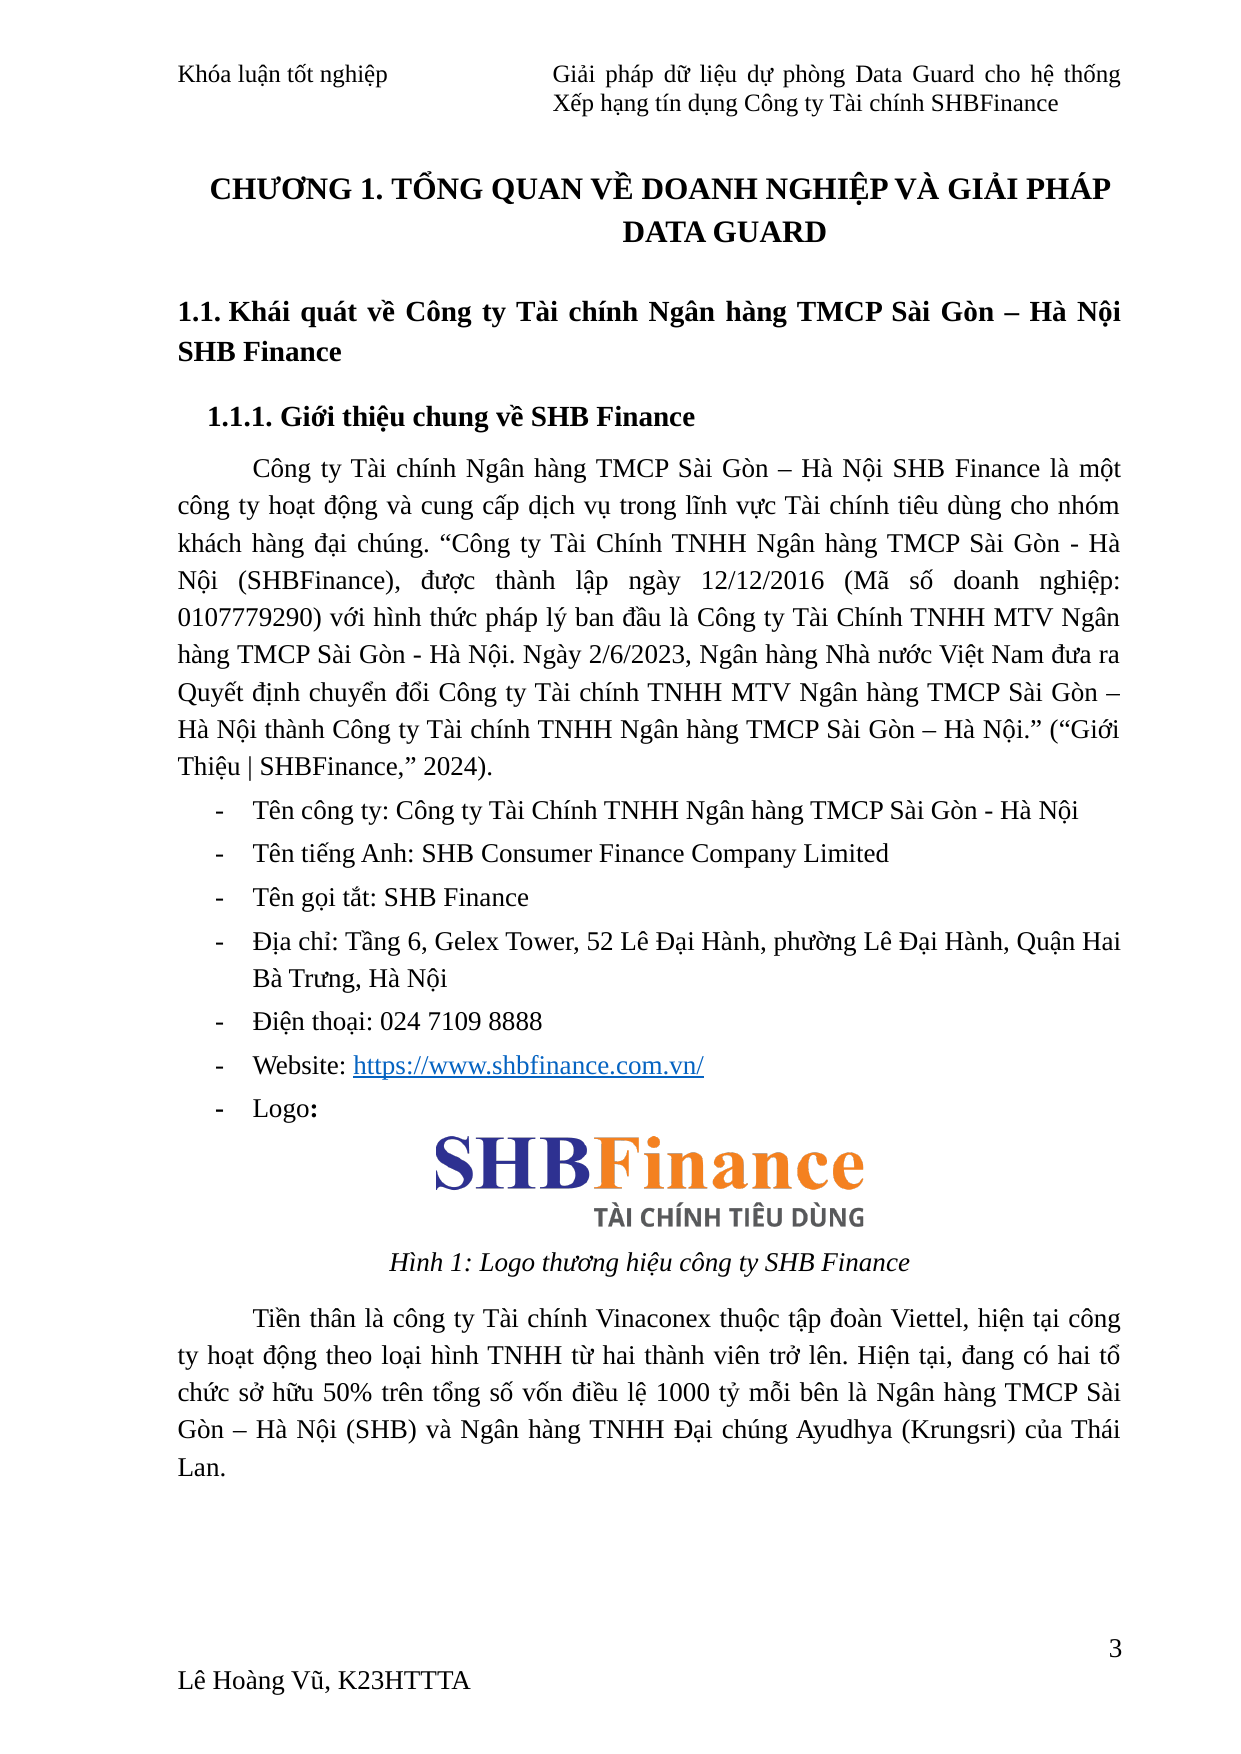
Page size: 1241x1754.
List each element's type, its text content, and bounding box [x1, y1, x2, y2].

list Logo: [215, 1093, 1122, 1124]
picture [436, 1136, 864, 1227]
list Địa chỉ: Tầng 6, Gelex Tower, 52 Lê Đại Hành, phường Lê Đại Hành, Quận Hai Bà Trưng, Hà Nội [215, 925, 1122, 993]
text Khái quát về Công ty Tài chính Ngân hàng TMCP Sài Gòn – Hà Nội SHB Finance [177, 294, 1122, 368]
text Tiền thân là công ty Tài chính Vinaconex thuộc tập đoàn Viettel, hiện tại công ty hoạt động theo loại hình TNHH từ hai thành viên trở lên. Hiện tại, đang có hai tổ chức sở hữu 50% trên tổng số vốn điều lệ 1000 tỷ mỗi bên là Ngân hàng TMCP Sài Gòn – Hà Nội (SHB) và Ngân hàng TNHH Đại chúng Ayudhya (Krungsri) của Thái Lan. [177, 1302, 1122, 1482]
list Điện thoại: 024 7109 8888 [215, 1006, 1122, 1037]
text TỔNG QUAN VỀ DOANH NGHIỆP VÀ GIẢI PHÁP DATA GUARD [290, 170, 1122, 249]
list Tên tiếng Anh: SHB Consumer Finance Company Limited [215, 838, 1122, 869]
list Tên công ty: Công ty Tài Chính TNHH Ngân hàng TMCP Sài Gòn - Hà Nội [215, 794, 1122, 825]
list Website: https://www.shbfinance.com.vn/ [215, 1049, 1122, 1080]
list Tên gọi tắt: SHB Finance [215, 881, 1122, 912]
text Hình 1: Logo thương hiệu công ty SHB Finance [177, 1246, 1122, 1277]
text Công ty Tài chính Ngân hàng TMCP Sài Gòn – Hà Nội SHB Finance là một công ty hoạt động và cung cấp dịch vụ trong lĩnh vực Tài chính tiêu dùng cho nhóm khách hàng đại chúng. “Công ty Tài Chính TNHH Ngân hàng TMCP Sài Gòn - Hà Nội (SHBFinance), được thành lập ngày 12/12/2016 (Mã số doanh nghiệp: 0107779290) với hình thức pháp lý ban đầu là Công ty Tài Chính TNHH MTV Ngân hàng TMCP Sài Gòn - Hà Nội. Ngày 2/6/2023, Ngân hàng Nhà nước Việt Nam đưa ra Quyết định chuyển đổi Công ty Tài chính TNHH MTV Ngân hàng TMCP Sài Gòn – Hà Nội thành Công ty Tài chính TNHH Ngân hàng TMCP Sài Gòn – Hà Nội.” (“Giới Thiệu | SHBFinance,” 2024). [177, 452, 1122, 782]
text Giới thiệu chung về SHB Finance [177, 399, 1122, 433]
